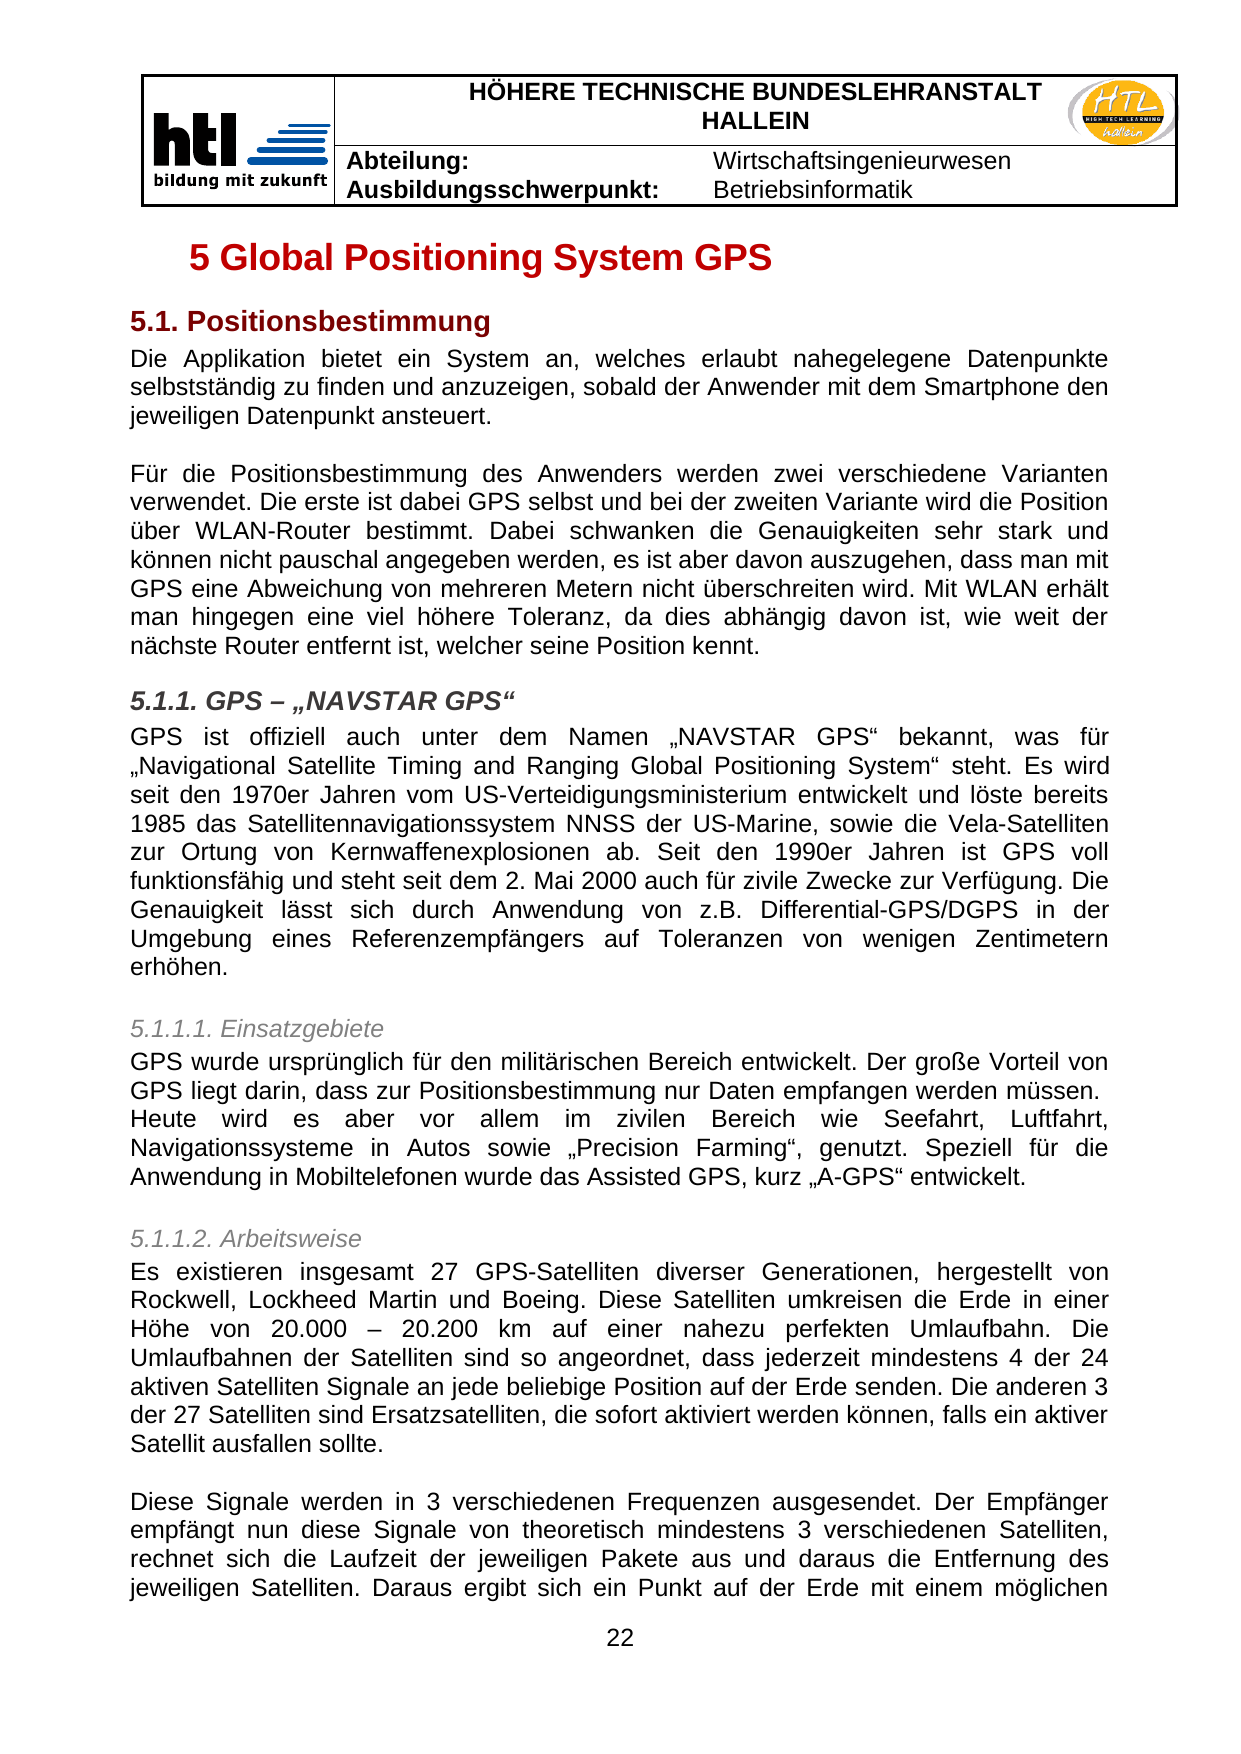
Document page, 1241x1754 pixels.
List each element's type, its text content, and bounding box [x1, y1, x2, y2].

text Für die Positionsbestimmung des Anwenders werden zwei verschiedene Varianten verwendet. Die erste ist dabei GPS selbst und bei der zweiten Variante wird die Position über WLAN-Router bestimmt. Dabei schwanken die Genauigkeiten sehr stark und können nicht pauschal angegeben werden, es ist aber davon auszugehen, dass man mit GPS eine Abweichung von mehreren Metern nicht überschreiten wird. Mit WLAN erhält man hingegen eine viel höhere Toleranz, da dies abhängig davon ist, wie weit der nächste Router entfernt ist, welcher seine Position kennt. [130, 458, 1110, 660]
text GPS ist offiziell auch unter dem Namen „NAVSTAR GPS“ bekannt, was für „Navigational Satellite Timing and Ranging Global Positioning System“ steht. Es wird seit den 1970er Jahren vom US-Verteidigungsministerium entwickelt und löste bereits 1985 das Satellitennavigationssystem NNSS der US-Marine, sowie die Vela-Satelliten zur Ortung von Kernwaffenexplosionen ab. Seit den 1990er Jahren ist GPS voll funktionsfähig und steht seit dem 2. Mai 2000 auch für zivile Zwecke zur Verfügung. Die Genauigkeit lässt sich durch Anwendung von z.B. Differential-GPS/DGPS in der Umgebung eines Referenzempfängers auf Toleranzen von wenigen Zentimetern erhöhen. [130, 722, 1110, 981]
text GPS wurde ursprünglich für den militärischen Bereich entwickelt. Der große Vorteil von GPS liegt darin, dass zur Positionsbestimmung nur Daten empfangen werden müssen. Heute wird es aber vor allem im zivilen Bereich wie Seefahrt, Luftfahrt, Navigationssysteme in Autos sowie „Precision Farming“, genutzt. Speziell für die Anwendung in Mobiltelefonen wurde das Assisted GPS, kurz „A-GPS“ entwickelt. [130, 1047, 1110, 1191]
subtitle 5.1. Positionsbestimmung [130, 304, 1110, 337]
picture [1067, 78, 1175, 145]
text Die Applikation bietet ein System an, welches erlaubt nahegelegene Datenpunkte selbstständig zu finden und anzuzeigen, sobald der Anwender mit dem Smartphone den jeweiligen Datenpunkt ansteuert. [130, 343, 1110, 430]
text 5.1.1.2. Arbeitsweise [130, 1223, 1110, 1252]
subtitle 5.1.1. GPS – „NAVSTAR GPS“ [130, 685, 1110, 716]
text Es existieren insgesamt 27 GPS-Satelliten diverser Generationen, hergestellt von Rockwell, Lockheed Martin und Boeing. Diese Satelliten umkreisen die Erde in einer Höhe von 20.000 – 20.200 km auf einer nahezu perfekten Umlaufbahn. Die Umlaufbahnen der Satelliten sind so angeordnet, dass jederzeit mindestens 4 der 24 aktiven Satelliten Signale an jede beliebige Position auf der Erde senden. Die anderen 3 der 27 Satelliten sind Ersatzsatelliten, die sofort aktiviert werden können, falls ein aktiver Satellit ausfallen sollte. [130, 1256, 1110, 1458]
text 5.1.1.1. Einsatzgebiete [130, 1014, 1110, 1043]
subtitle 5 Global Positioning System GPS [189, 236, 1110, 279]
